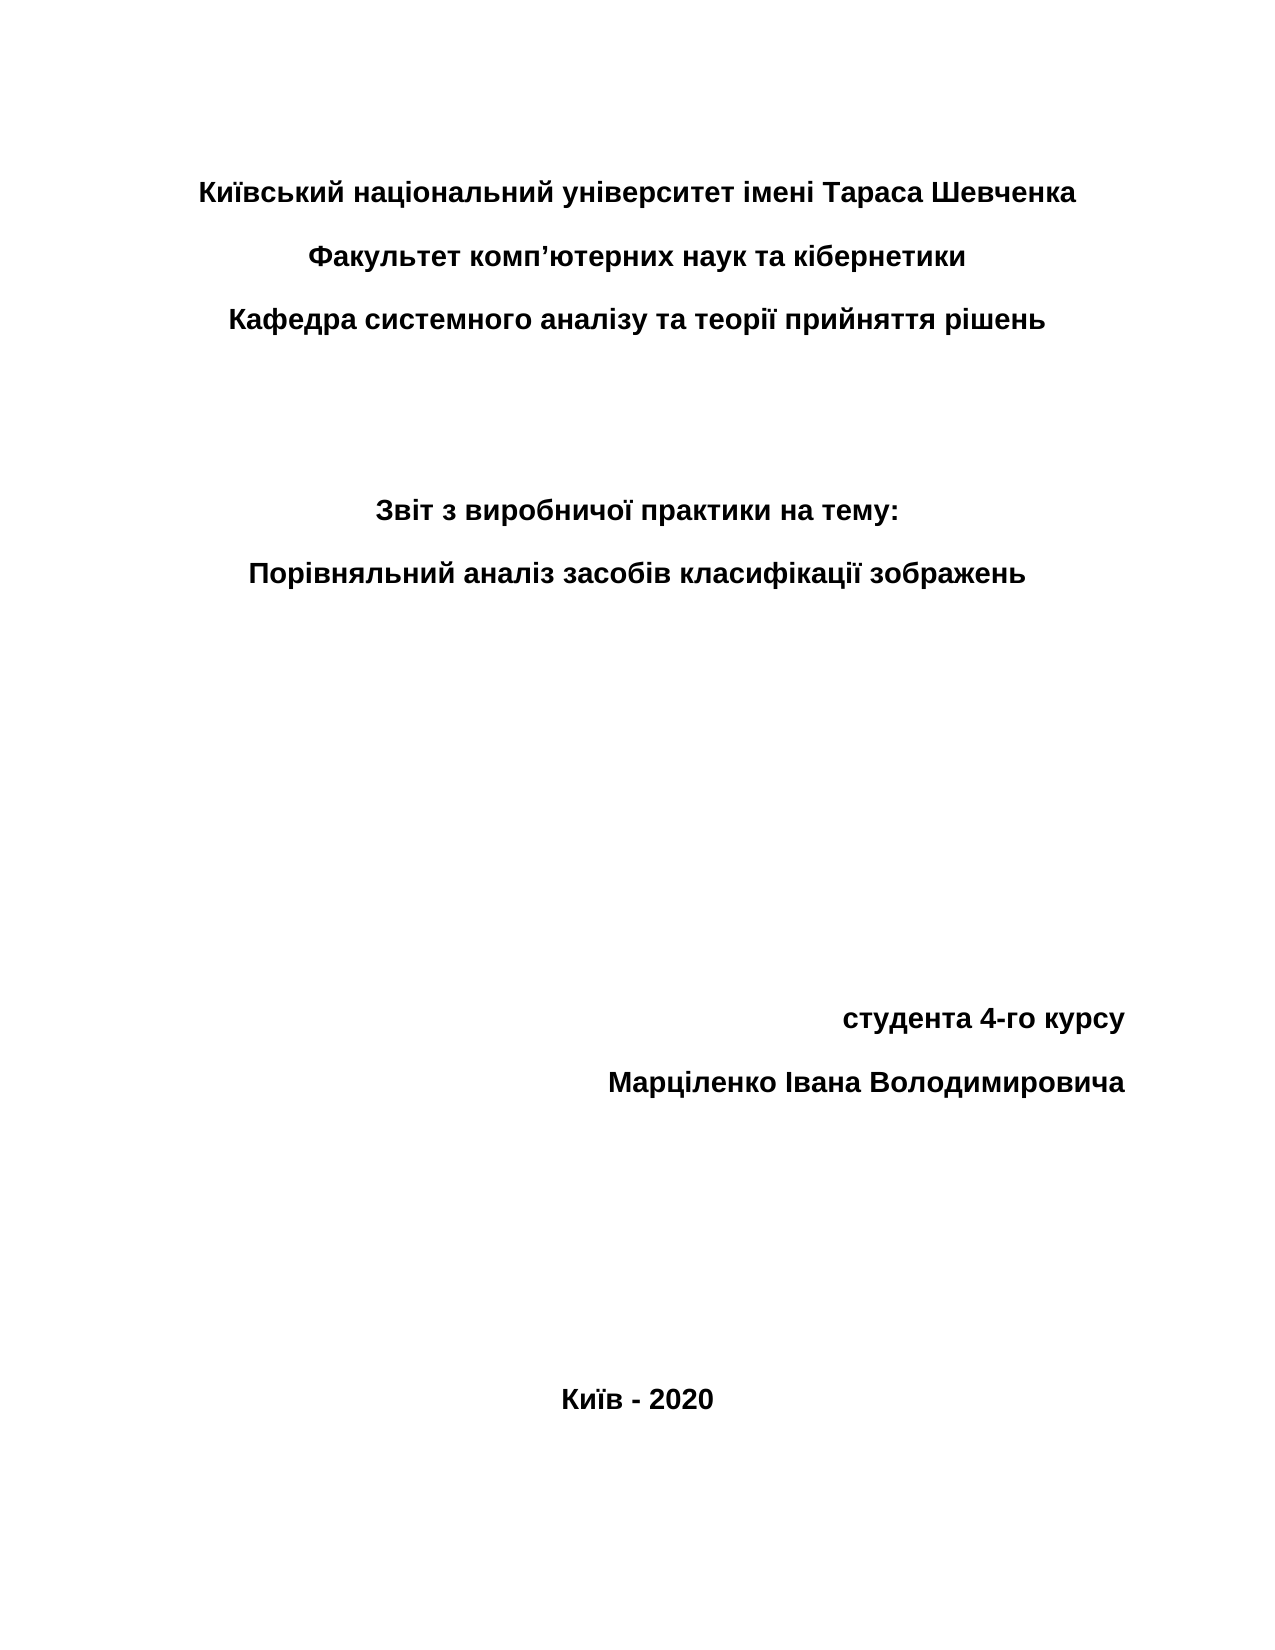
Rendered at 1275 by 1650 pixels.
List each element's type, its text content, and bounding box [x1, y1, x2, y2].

text студента 4-го курсу [150, 1001, 1125, 1034]
text Звіт з виробничої практики на тему: [150, 493, 1125, 526]
title Порівняльний аналіз засобів класифікації зображень [150, 556, 1125, 590]
text Марціленко Івана Володимировича [150, 1064, 1125, 1098]
text Кафедра системного аналізу та теорії прийняття рішень [150, 302, 1125, 336]
text Факультет комп’ютерних наук та кібернетики [150, 238, 1125, 272]
text Київський національний університет імені Тараса Шевченка [150, 175, 1125, 208]
text Київ - 2020 [150, 1382, 1125, 1416]
